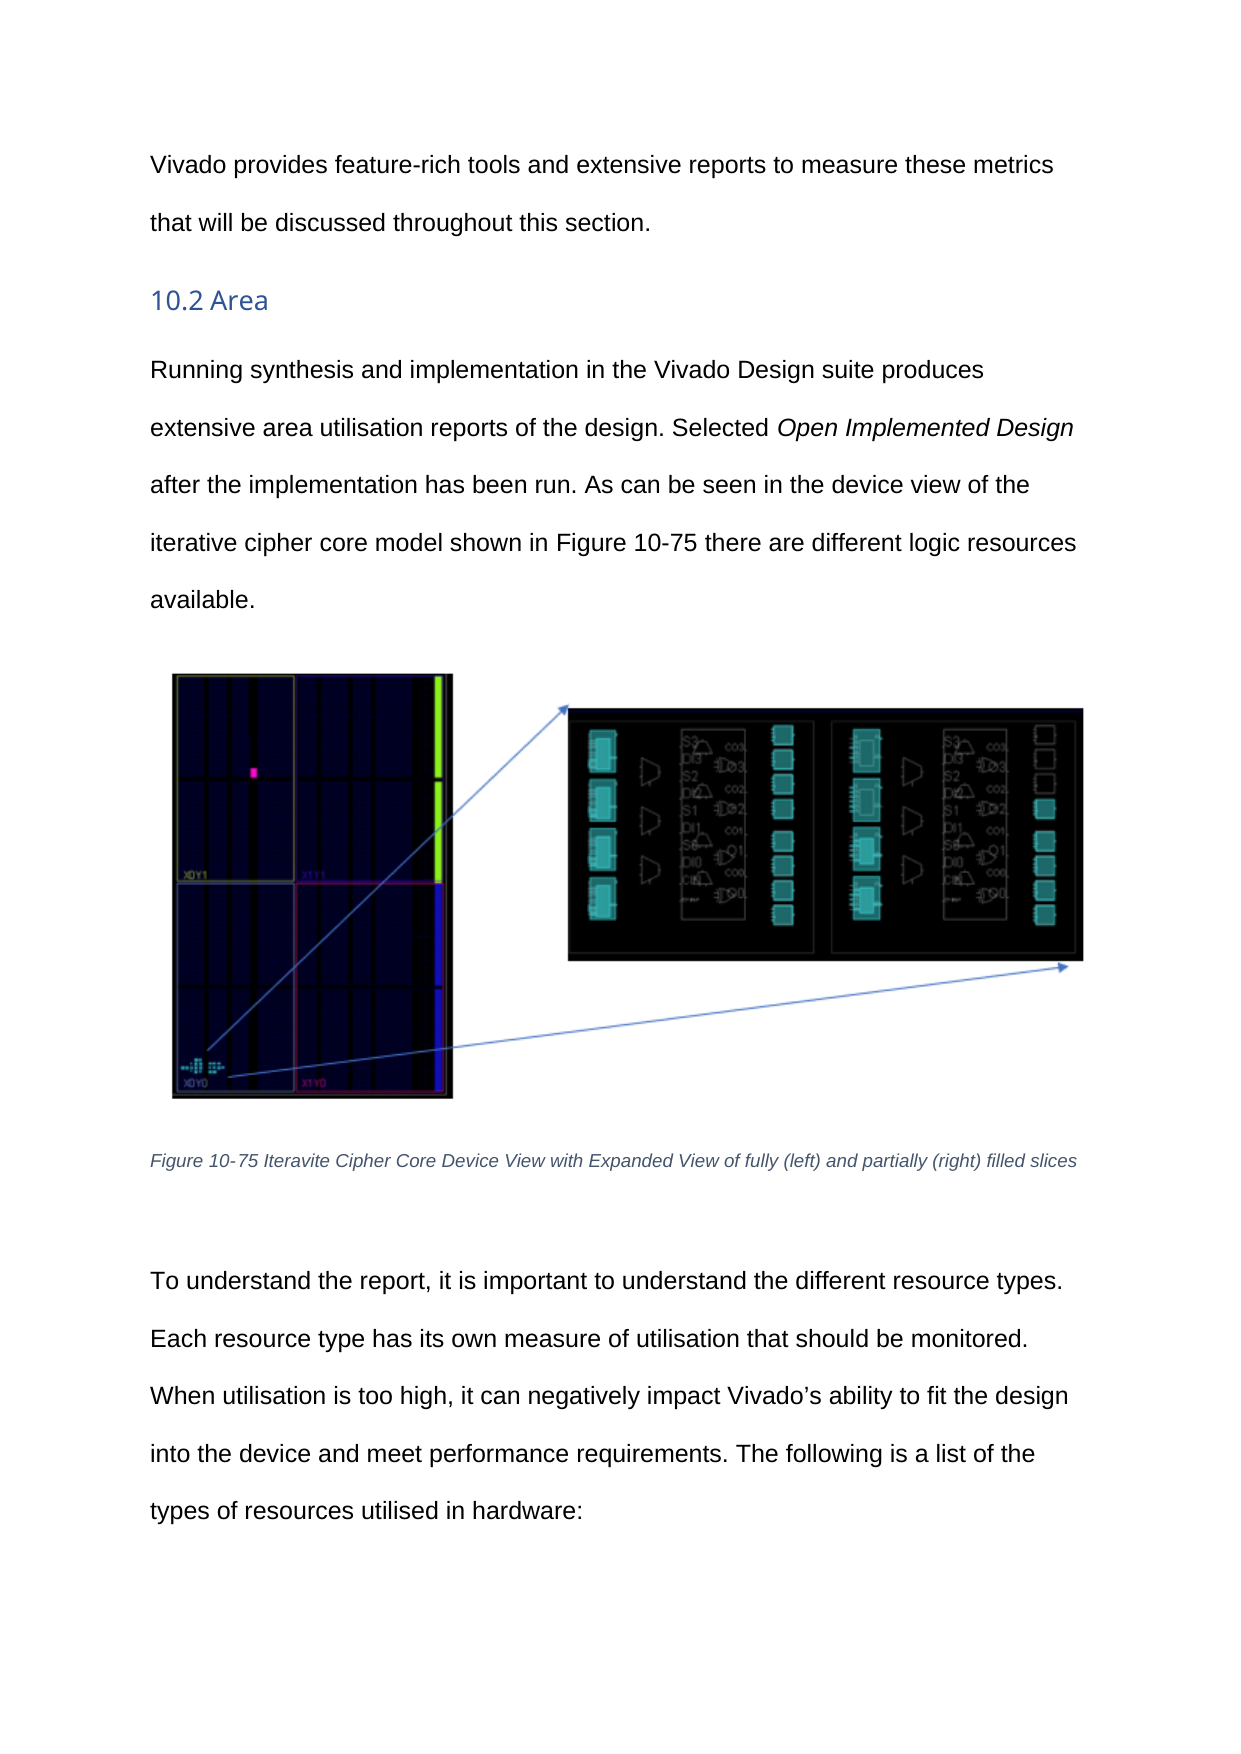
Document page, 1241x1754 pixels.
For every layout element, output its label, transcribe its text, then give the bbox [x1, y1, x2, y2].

text Vivado provides feature-rich tools and extensive reports to measure these metrics that will be discussed throughout this section. [150, 150, 1090, 236]
picture [150, 659, 1091, 1105]
subtitle Area [150, 282, 1090, 318]
text To understand the report, it is important to understand the different resource types. Each resource type has its own measure of utilisation that should be monitored. When utilisation is too high, it can negatively impact Vivado’s ability to fit the design into the device and meet performance requirements. The following is a list of the types of resources utilised in hardware: [150, 1266, 1090, 1525]
